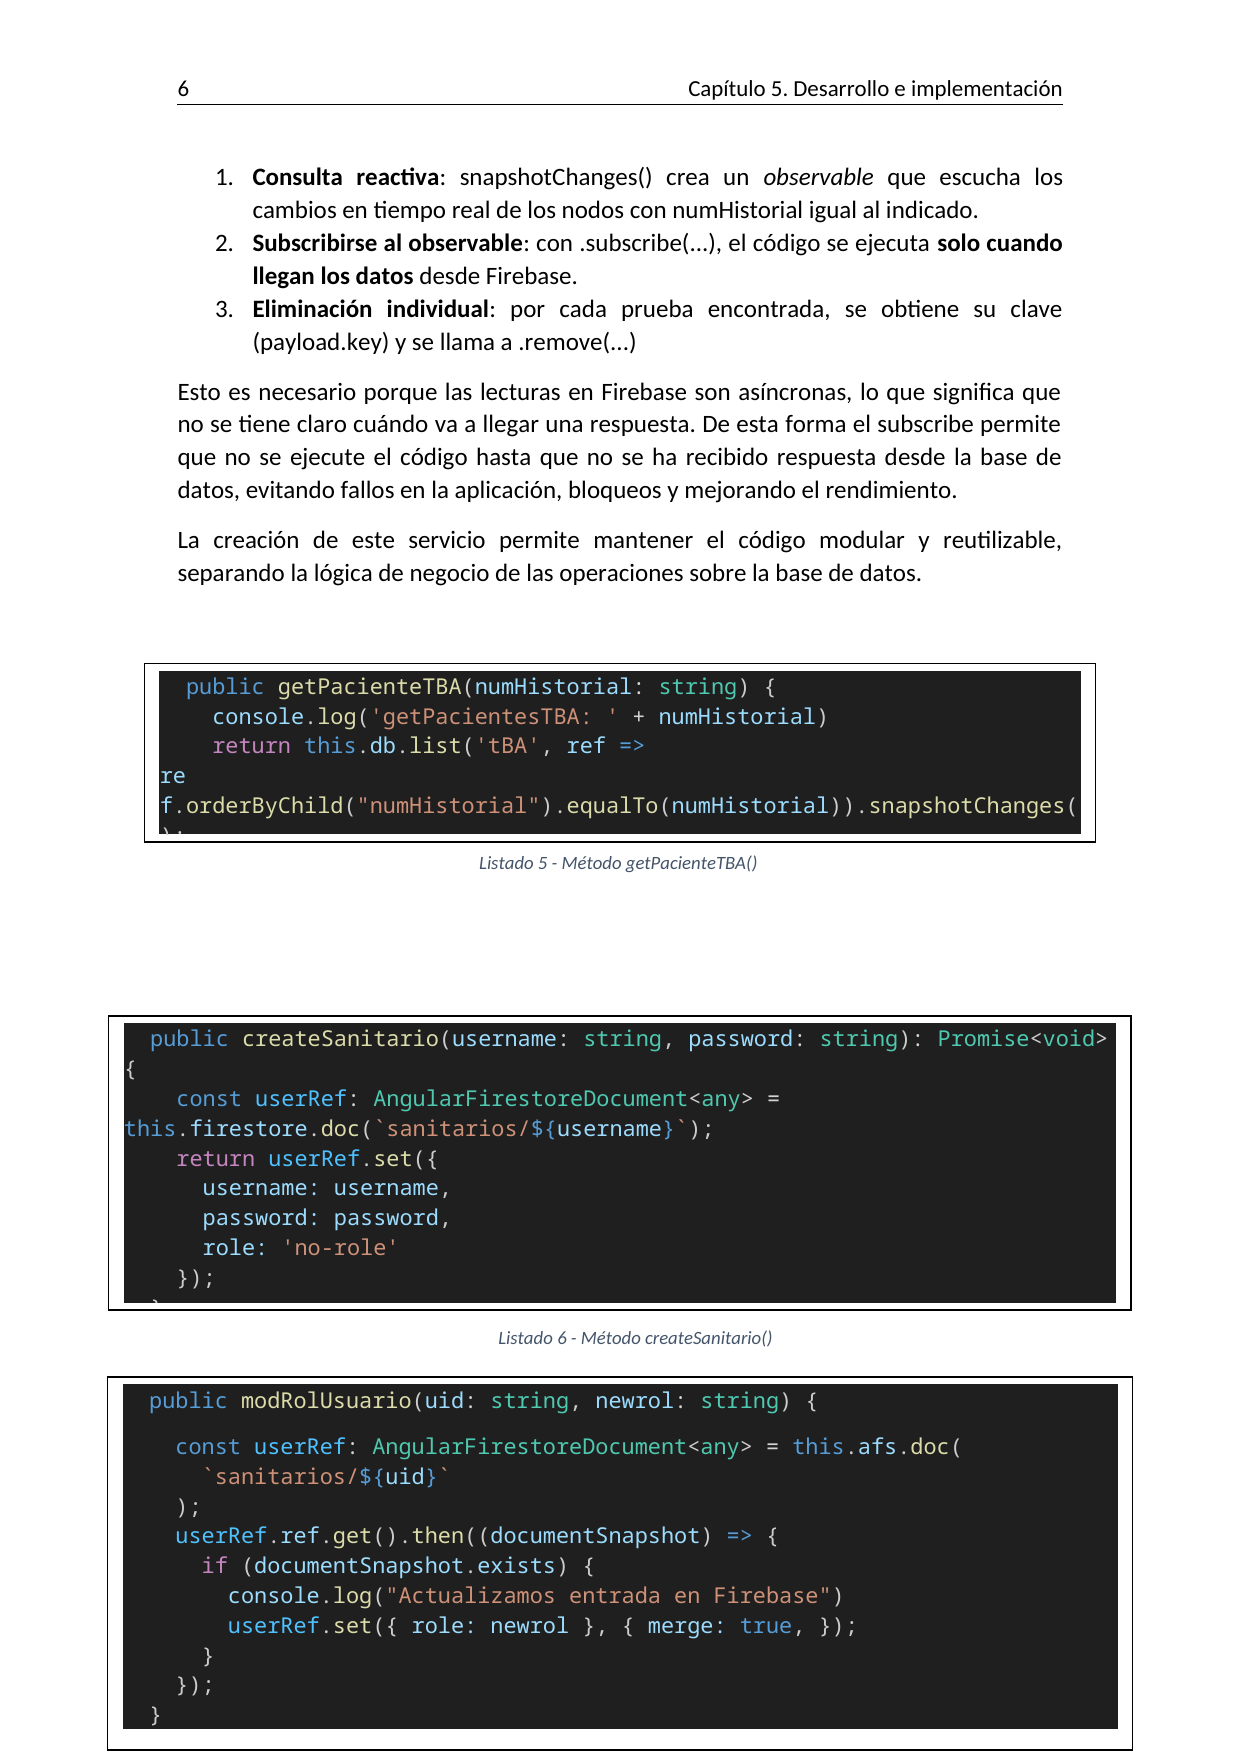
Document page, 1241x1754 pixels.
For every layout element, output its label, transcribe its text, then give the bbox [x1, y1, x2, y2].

text La creación de este servicio permite mantener el código modular y reutilizable, separando la lógica de negocio de las operaciones sobre la base de datos. [177, 524, 1063, 587]
list Consulta reactiva: snapshotChanges() crea un observable que escucha los cambios en tiempo real de los nodos con numHistorial igual al indicado. [215, 161, 1063, 225]
list Eliminación individual: por cada prueba encontrada, se obtiene su clave (payload.key) y se llama a .remove(...) [215, 293, 1063, 357]
list Subscribirse al observable: con .subscribe(...), el código se ejecuta solo cuando llegan los datos desde Firebase. [215, 227, 1063, 291]
text Esto es necesario porque las lecturas en Firebase son asíncronas, lo que significa que no se tiene claro cuándo va a llegar una respuesta. De esta forma el subscribe permite que no se ejecute el código hasta que no se ha recibido respuesta desde la base de datos, evitando fallos en la aplicación, bloqueos y mejorando el rendimiento. [177, 376, 1063, 505]
